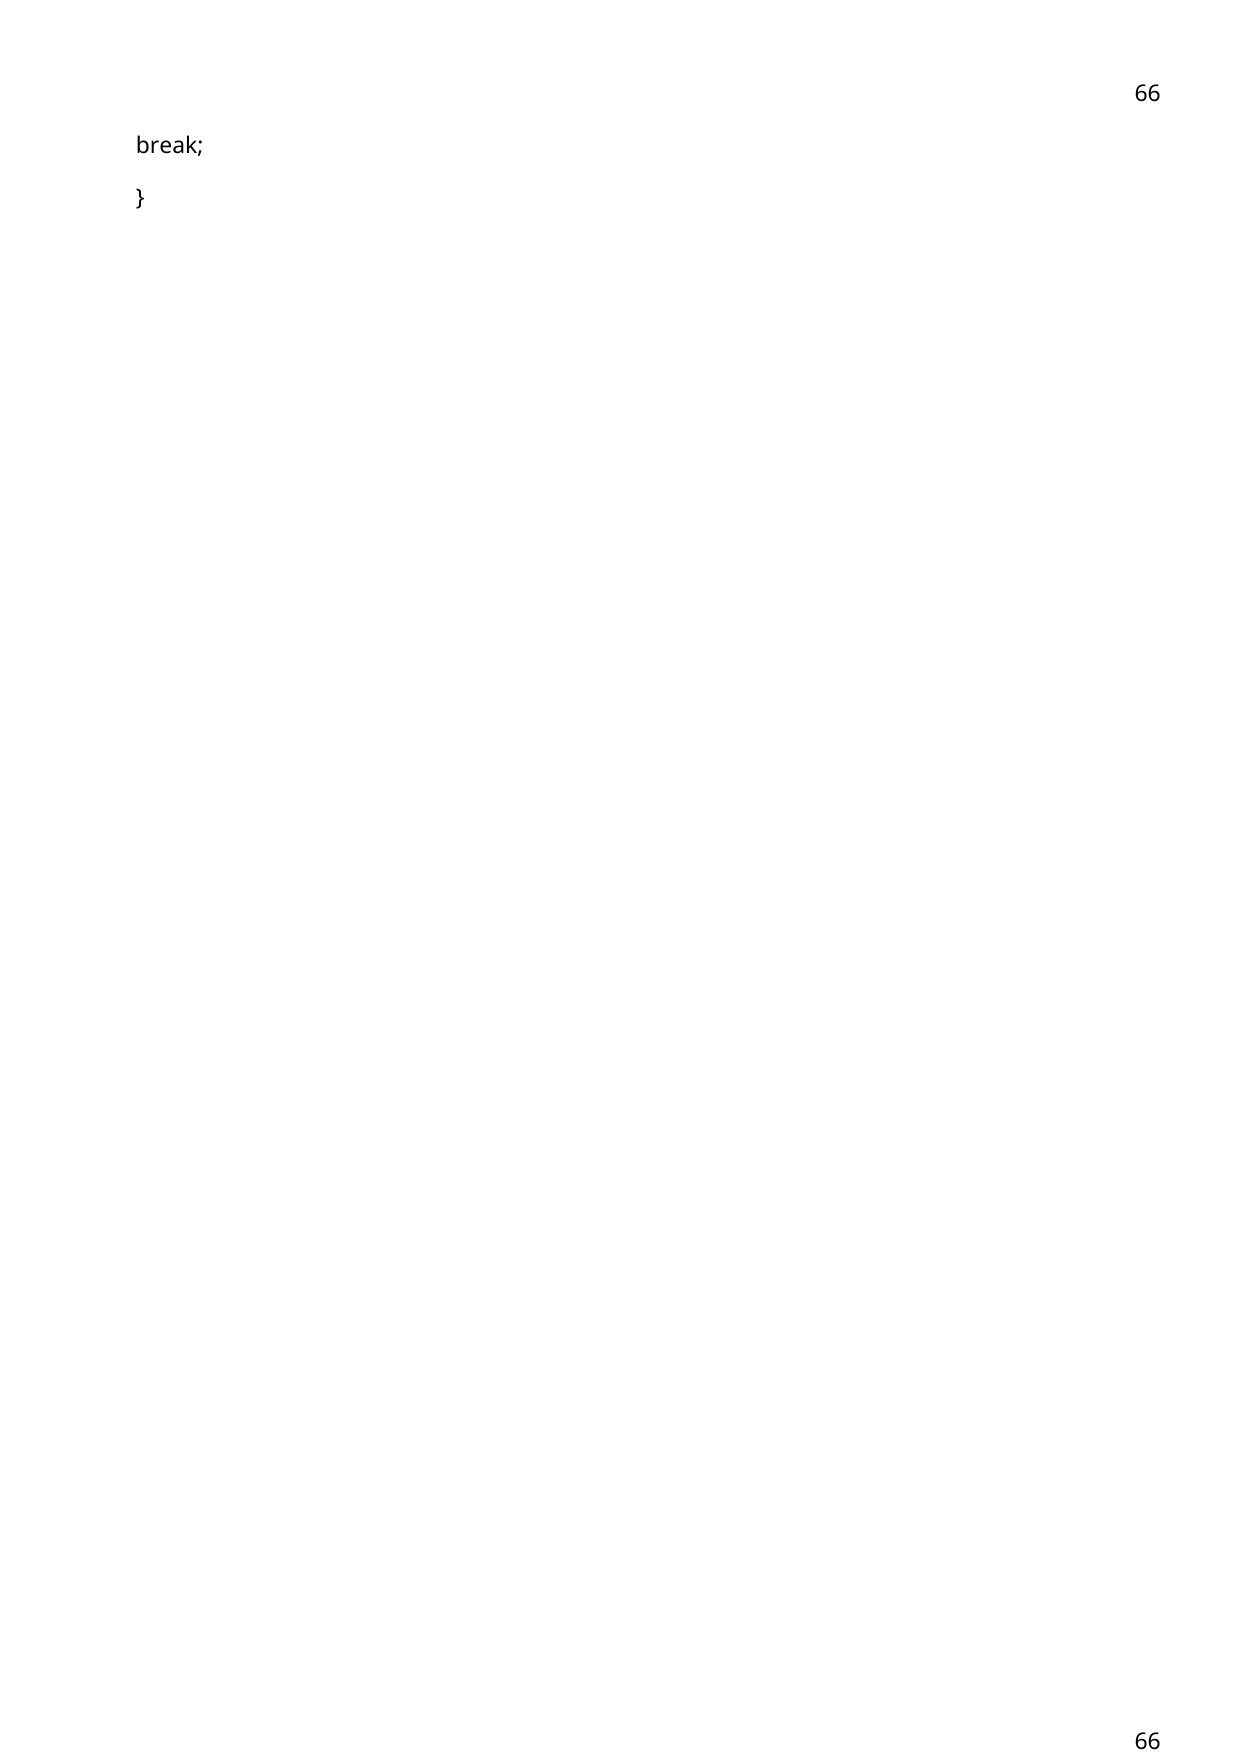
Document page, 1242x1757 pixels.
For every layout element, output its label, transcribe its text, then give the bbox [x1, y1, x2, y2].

text break; [136, 129, 1160, 160]
text } [136, 181, 1160, 212]
